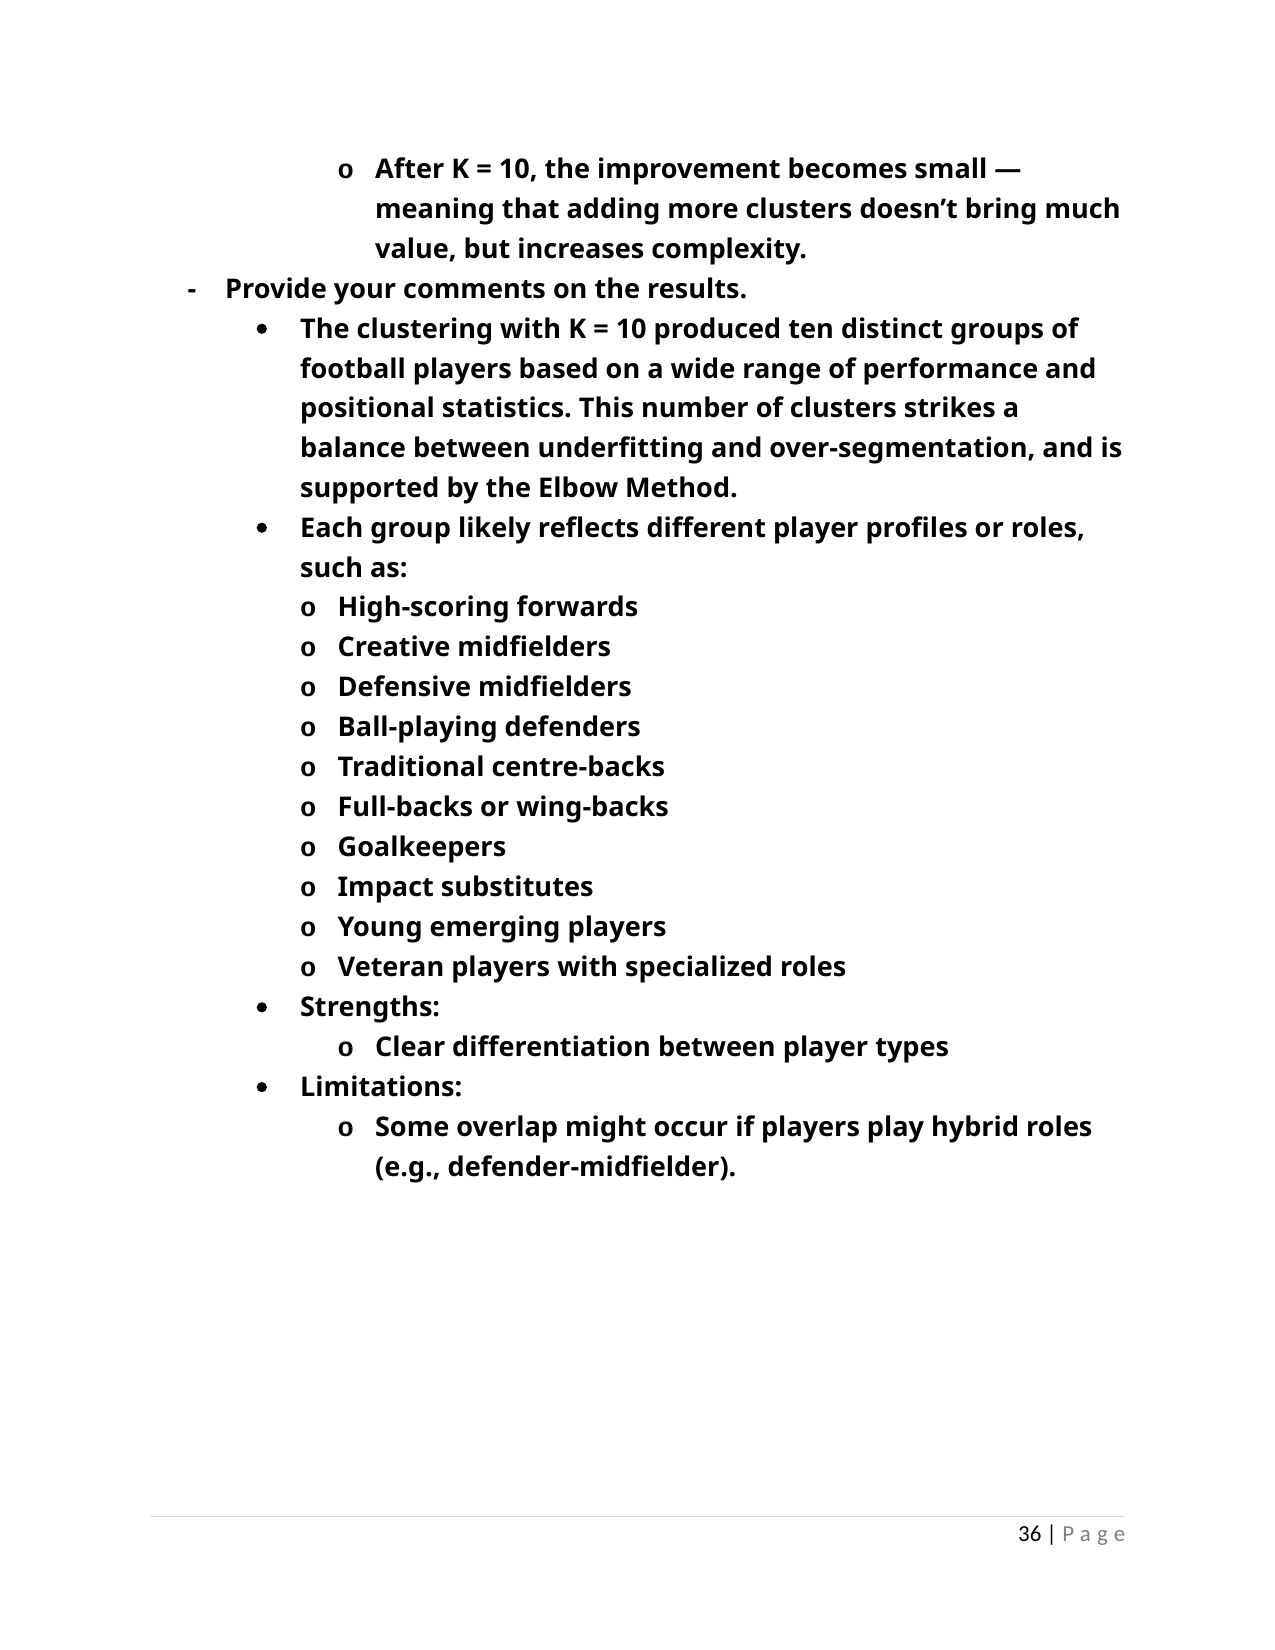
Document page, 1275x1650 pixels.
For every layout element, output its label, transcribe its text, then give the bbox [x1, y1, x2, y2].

list Creative midfielders [300, 628, 1125, 665]
list After K = 10, the improvement becomes small — meaning that adding more clusters doesn’t bring much value, but increases complexity. [337, 150, 1125, 267]
list Goalkeepers [300, 828, 1125, 865]
list Provide your comments on the results. [187, 269, 1125, 306]
list Traditional centre-backs [300, 748, 1125, 785]
list Each group likely reflects different player profiles or roles, such as: [262, 508, 1125, 585]
list Full-backs or wing-backs [300, 788, 1125, 825]
list Limitations: [262, 1068, 1125, 1104]
list Some overlap might occur if players play hybrid roles (e.g., defender-midfielder). [337, 1107, 1125, 1184]
list Young emerging players [300, 908, 1125, 945]
list The clustering with K = 10 produced ten distinct groups of football players based on a wide range of performance and positional statistics. This number of clusters strikes a balance between underfitting and over-segmentation, and is supported by the Elbow Method. [262, 309, 1125, 505]
list High-scoring forwards [300, 588, 1125, 625]
list Veteran players with specialized roles [300, 948, 1125, 985]
list Ball-playing defenders [300, 708, 1125, 745]
list Defensive midfielders [300, 668, 1125, 705]
list Impact substitutes [300, 868, 1125, 905]
list Clear differentiation between player types [337, 1028, 1125, 1065]
list Strengths: [262, 988, 1125, 1025]
